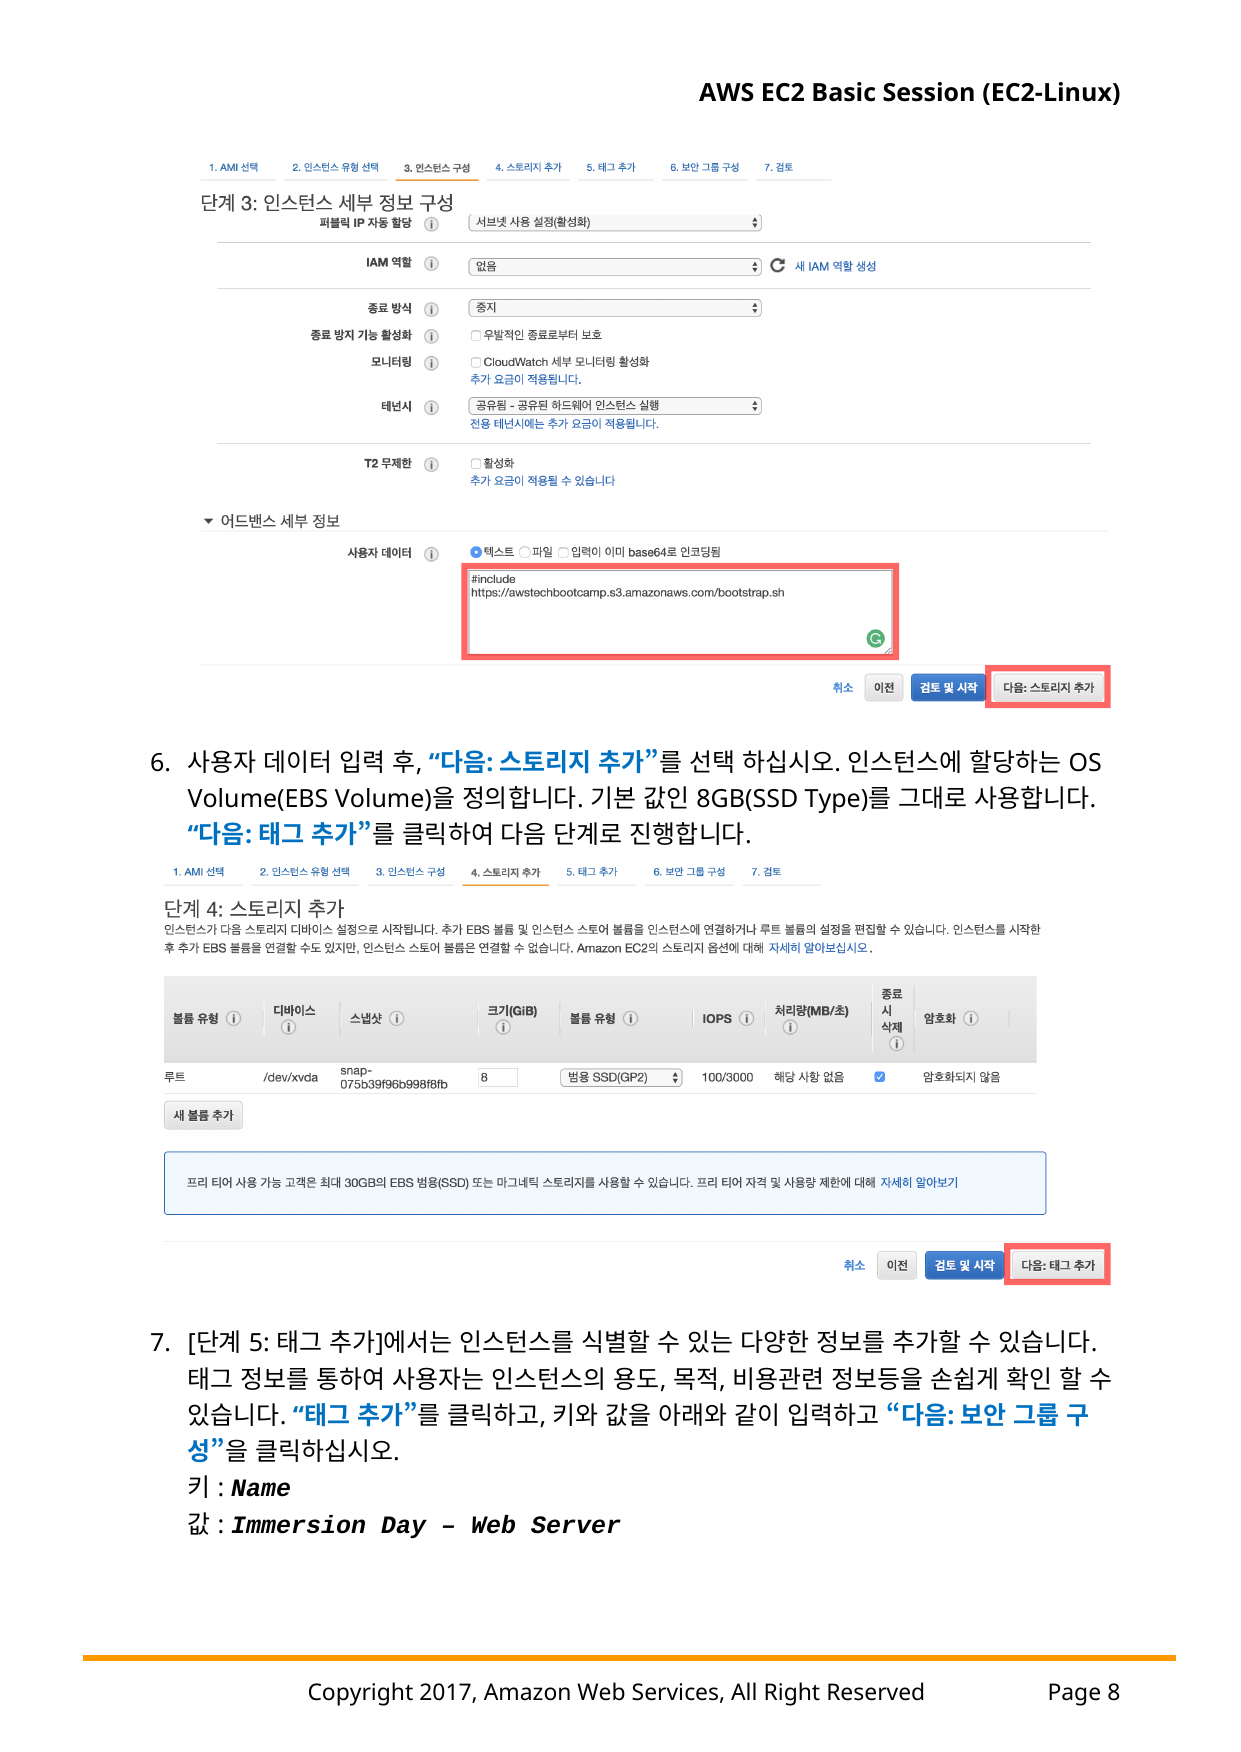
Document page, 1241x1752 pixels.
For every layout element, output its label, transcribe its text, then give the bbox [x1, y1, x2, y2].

list 키 : Name [187, 1468, 1120, 1504]
list 사용자 데이터 입력 후, “다음: 스토리지 추가”를 선택 하십시오. 인스턴스에 할당하는 OS Volume(EBS Volume)을 정의합니다. 기본 값인 8GB(SSD Type)를 그대로 사용합니다. “다음: 태그 추가”를 클릭하여 다음 단계로 진행합니다. [150, 742, 1120, 851]
picture [150, 851, 1115, 1289]
list [단계 5: 태그 추가]에서는 인스턴스를 식별할 수 있는 다양한 정보를 추가할 수 있습니다. 태그 정보를 통하여 사용자는 인스턴스의 용도, 목적, 비용관련 정보등을 손쉽게 확인 할 수 있습니다. “태그 추가”를 클릭하고, 키와 값을 아래와 같이 입력하고 “다음: 보안 그룹 구성”을 클릭하십시오. [150, 1323, 1120, 1468]
picture [187, 149, 1115, 707]
picture [992, 672, 1104, 701]
list 값 : Immersion Day – Web Server [187, 1504, 1120, 1541]
